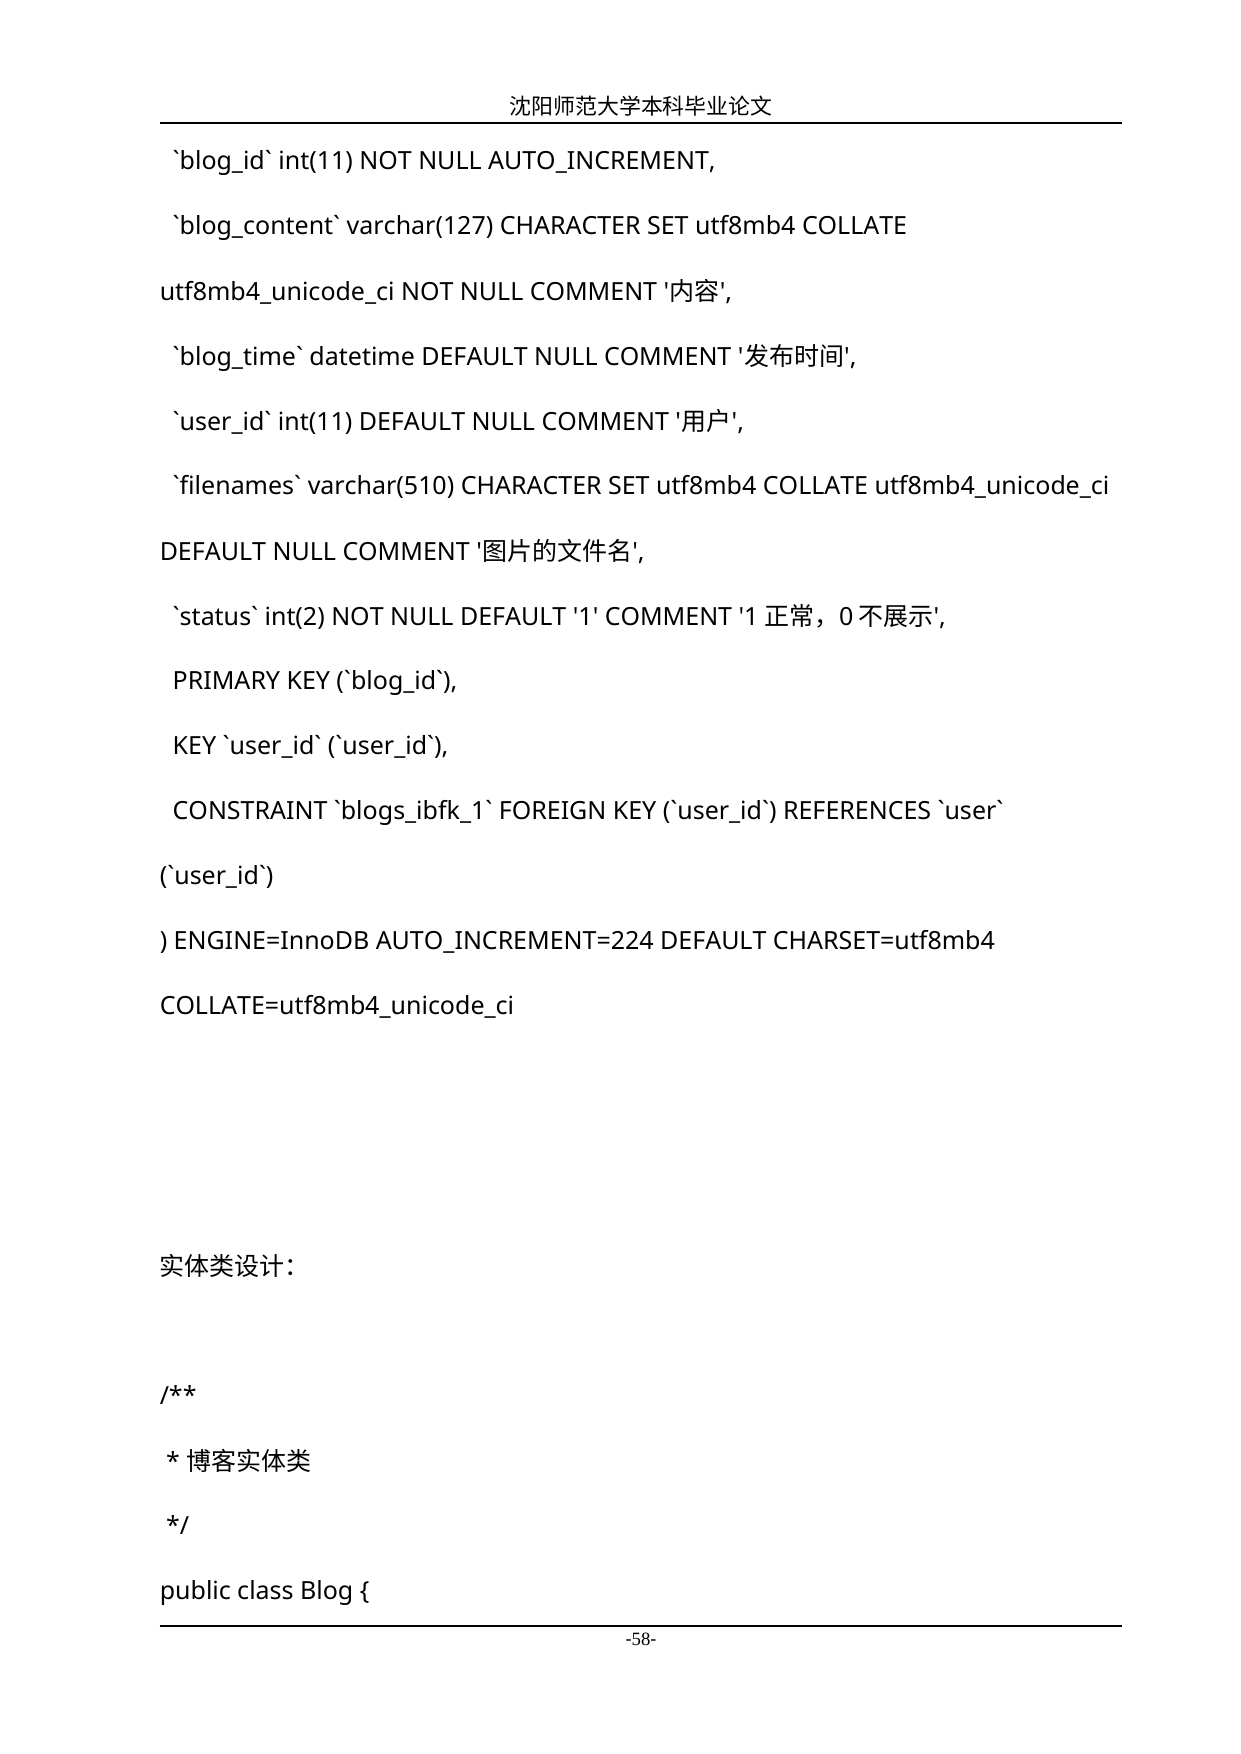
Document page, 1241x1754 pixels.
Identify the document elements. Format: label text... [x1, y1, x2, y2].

text `blog_content` varchar(127) CHARACTER SET utf8mb4 COLLATE utf8mb4_unicode_ci NOT NULL COMMENT '内容', [159, 192, 1122, 322]
text ) ENGINE=InnoDB AUTO_INCREMENT=224 DEFAULT CHARSET=utf8mb4 COLLATE=utf8mb4_unicode_ci [159, 907, 1122, 1037]
text `blog_time` datetime DEFAULT NULL COMMENT '发布时间', [159, 322, 1122, 387]
text 实体类设计： [159, 1232, 1122, 1297]
text `status` int(2) NOT NULL DEFAULT '1' COMMENT '1正常，0不展示', [159, 582, 1122, 647]
text CONSTRAINT `blogs_ibfk_1` FOREIGN KEY (`user_id`) REFERENCES `user` (`user_id`) [159, 777, 1122, 907]
text */ [159, 1492, 1122, 1557]
text /** [159, 1362, 1122, 1427]
text * 博客实体类 [159, 1427, 1122, 1492]
text KEY `user_id` (`user_id`), [159, 712, 1122, 777]
text public class Blog { [159, 1557, 1122, 1622]
text `user_id` int(11) DEFAULT NULL COMMENT '用户', [159, 387, 1122, 452]
text PRIMARY KEY (`blog_id`), [159, 647, 1122, 712]
text `blog_id` int(11) NOT NULL AUTO_INCREMENT, [159, 127, 1122, 192]
text `filenames` varchar(510) CHARACTER SET utf8mb4 COLLATE utf8mb4_unicode_ci DEFAULT NULL COMMENT '图片的文件名', [159, 452, 1122, 582]
